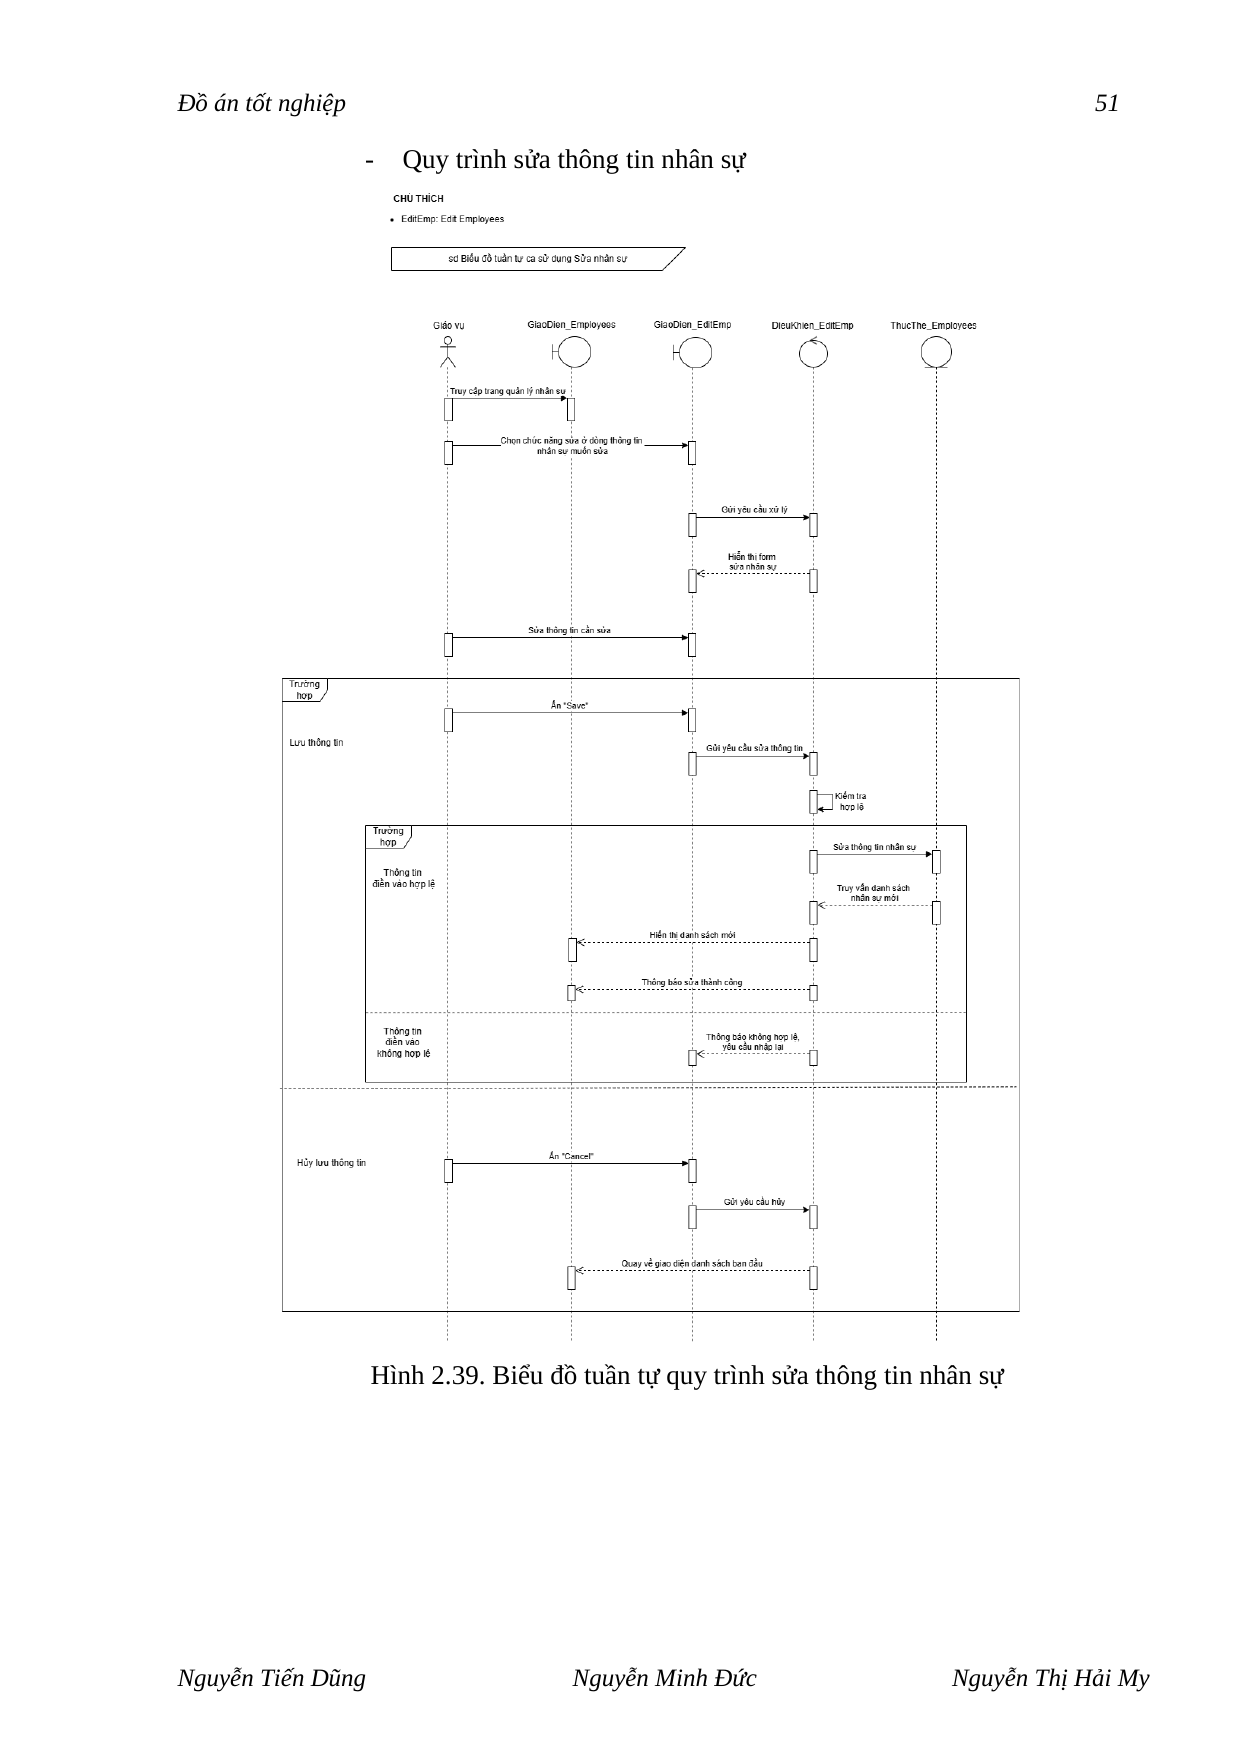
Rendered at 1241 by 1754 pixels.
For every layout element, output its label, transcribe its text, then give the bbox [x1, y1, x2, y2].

picture [279, 193, 1020, 1342]
list Quy trình sửa thông tin nhân sự [365, 144, 1122, 175]
text Hình 2.39. Biểu đồ tuần tự quy trình sửa thông tin nhân sự [252, 1359, 1122, 1390]
